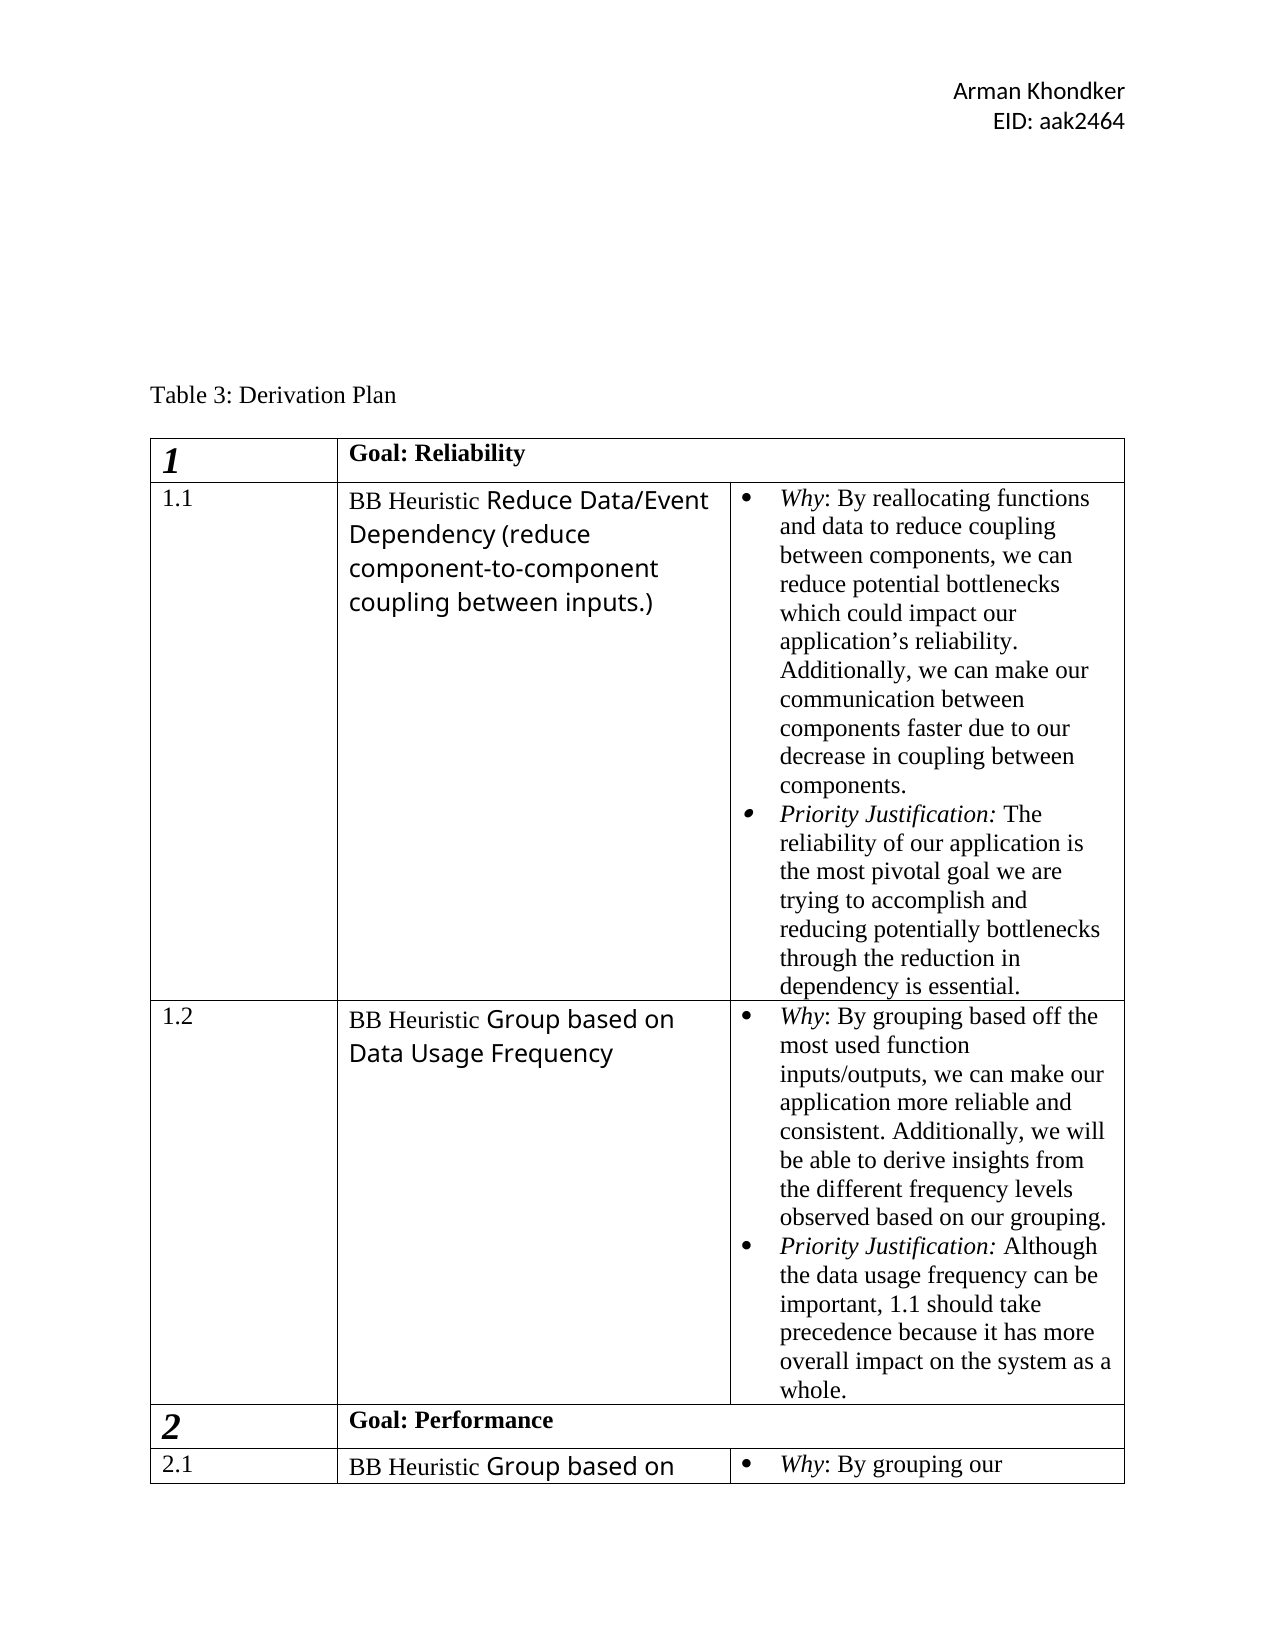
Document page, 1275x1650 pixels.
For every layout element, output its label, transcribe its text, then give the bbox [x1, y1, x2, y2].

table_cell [731, 1449, 1124, 1483]
table_cell 2 [151, 1405, 337, 1448]
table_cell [338, 1449, 730, 1483]
table_cell Why: By reallocating functions and data to reduce coupling between components, we can reduce potential bottlenecks which could impact our application’s reliability. Additionally, we can make our communication between components faster due to our decrease in coupling between components. Priority Justification: The reliability of our application is the most pivotal goal we are trying to accomplish and reducing potentially bottlenecks through the reduction in dependency is essential. [731, 483, 1124, 1000]
table_cell 2.1 [151, 1449, 337, 1483]
table_cell Goal: Performance [338, 1405, 1124, 1448]
table_cell BB Heuristic Group based on Data Usage Frequency [338, 1001, 730, 1404]
table_cell BB Heuristic Reduce Data/Event Dependency (reduce component-to-component coupling between inputs.) [338, 483, 730, 1000]
table_cell 1.1 [151, 483, 337, 1000]
table_cell Why: By grouping based off the most used function inputs/outputs, we can make our application more reliable and consistent. Additionally, we will be able to derive insights from the different frequency levels observed based on our grouping. Priority Justification: Although the data usage frequency can be important, 1.1 should take precedence because it has more overall impact on the system as a whole. [731, 1001, 1124, 1404]
text Table 3: Derivation Plan [150, 380, 1125, 409]
table_cell 1.2 [151, 1001, 337, 1404]
table_header 1 [151, 439, 337, 482]
table_header Goal: Reliability [338, 439, 1124, 482]
